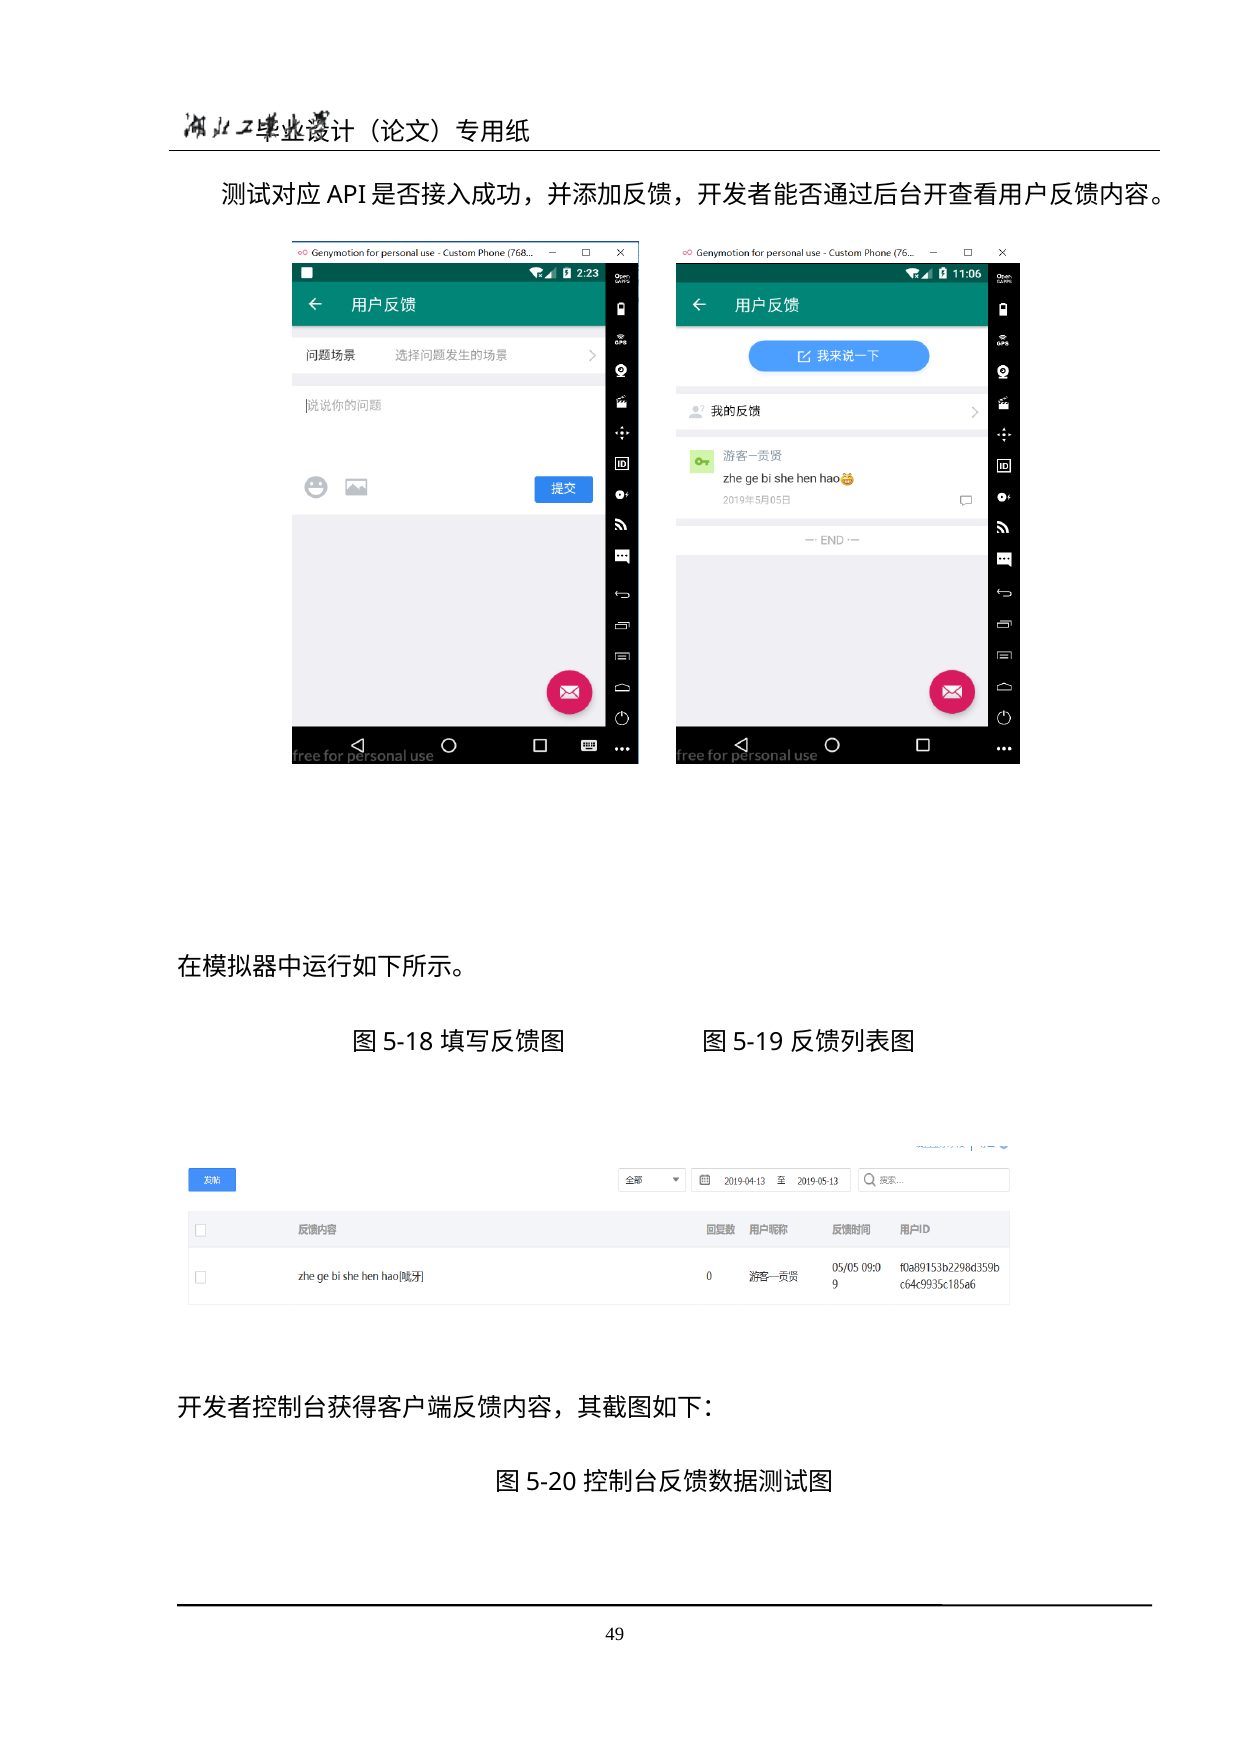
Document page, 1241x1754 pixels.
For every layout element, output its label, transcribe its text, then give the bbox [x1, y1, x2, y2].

picture [177, 1146, 1015, 1320]
picture [181, 109, 332, 140]
text 图5-20 控制台反馈数据测试图 [177, 1447, 1152, 1512]
text 图5-18 填写反馈图 图5-19 反馈列表图 [308, 1007, 1152, 1072]
picture [292, 241, 639, 764]
picture [676, 242, 1020, 764]
